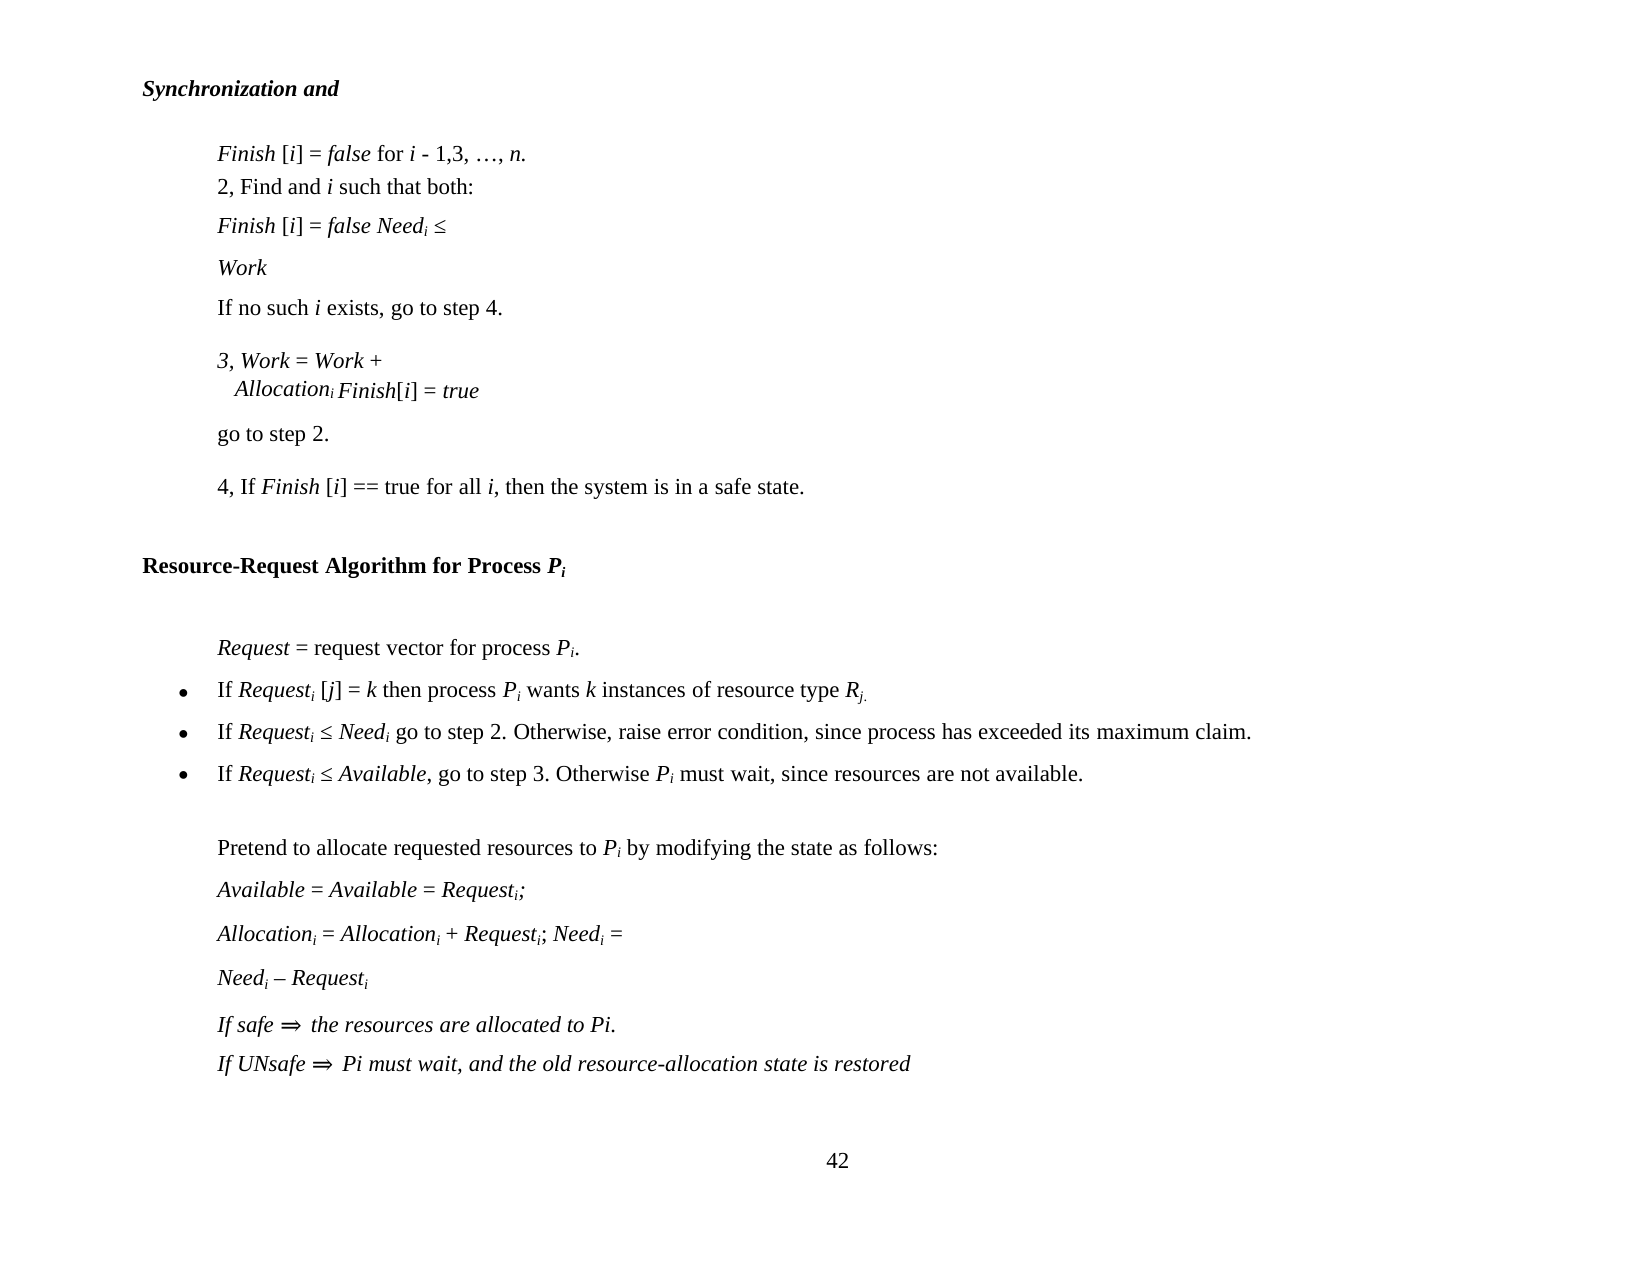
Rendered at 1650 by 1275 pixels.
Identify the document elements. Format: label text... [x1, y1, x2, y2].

list If Requesti [j] = k then process Pi wants k instances of resource type Rj. [179, 676, 1546, 706]
text 4, If Finish [i] == true for all i, then the system is in a safe state. [217, 473, 1546, 499]
list If Requesti ≤ Needi go to step 2. Otherwise, raise error condition, since process has exceeded its maximum claim. [179, 719, 1546, 747]
text Available = Available = Requesti; Allocationi = Allocationi + Requesti; Needi = Needi – Requesti [217, 876, 624, 994]
subtitle Resource-Request Algorithm for Process Pi [142, 552, 1546, 582]
text 3, Work = Work + Allocationi Finish[i] = true [217, 347, 486, 404]
text Pretend to allocate requested resources to Pi by modifying the state as follows: [217, 834, 1546, 862]
text If safe ⇒ the resources are allocated to Pi. [217, 1009, 1546, 1037]
text Finish [i] = false for i - 1,3, …, n. [217, 140, 1546, 166]
text go to step 2. [217, 420, 1546, 446]
text 2, Find and i such that both: [217, 173, 1546, 199]
text If UNsafe ⇒ Pi must wait, and the old resource-allocation state is restored [217, 1049, 1546, 1077]
text Request = request vector for process Pi. [217, 634, 1546, 663]
text If no such i exists, go to step 4. [217, 294, 1546, 320]
text Work [217, 254, 1546, 281]
list If Requesti ≤ Available, go to step 3. Otherwise Pi must wait, since resources are not available. [179, 760, 1546, 789]
text Finish [i] = false Needi ≤ [217, 213, 1546, 241]
